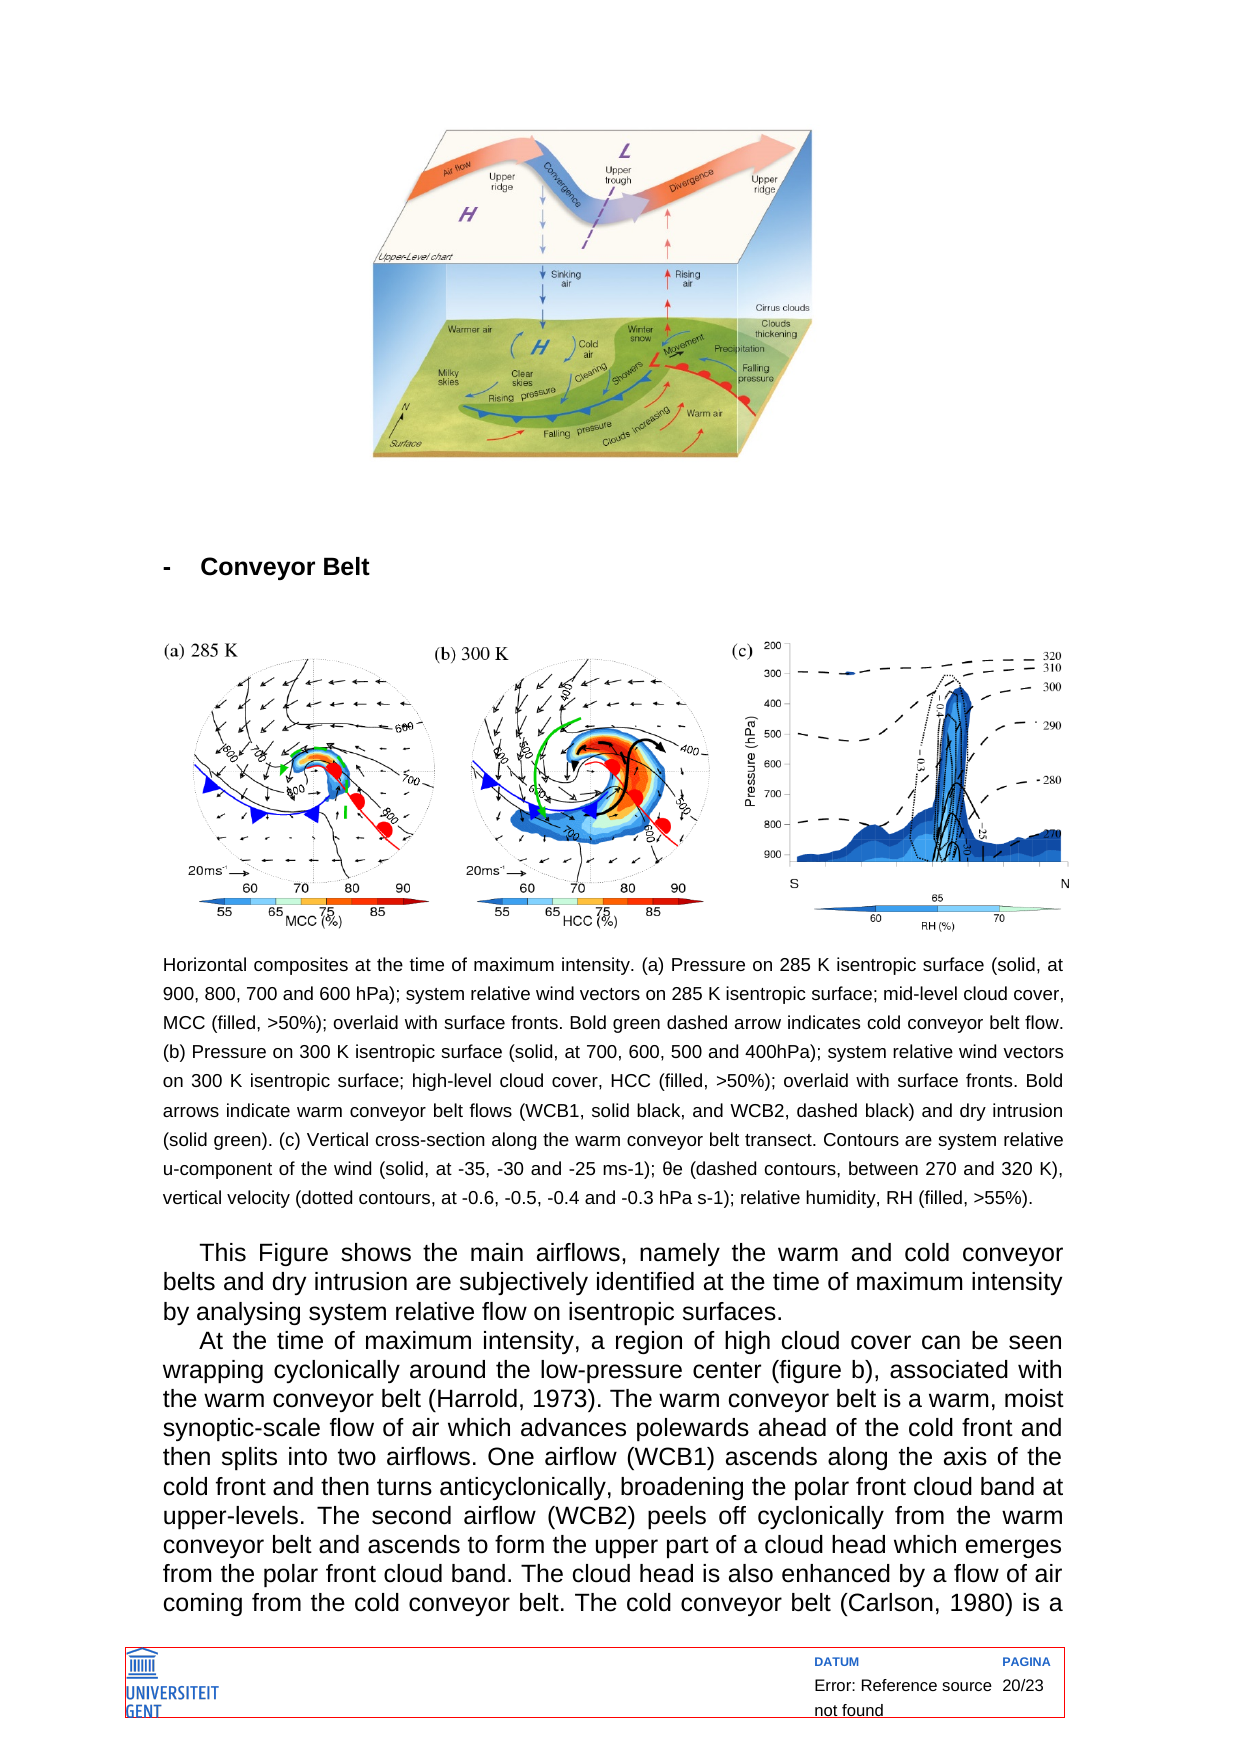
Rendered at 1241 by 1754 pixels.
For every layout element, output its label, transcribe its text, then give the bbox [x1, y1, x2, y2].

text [163, 1325, 1065, 1617]
picture [162, 609, 1103, 946]
list Conveyor Belt [163, 551, 1065, 581]
text Horizontal composites at the time of maximum intensity. (a) Pressure on 285 K isentropic surface (solid, at 900, 800, 700 and 600 hPa); system relative wind vectors on 285 K isentropic surface; mid-level cloud cover, MCC (filled, >50%); overlaid with surface fronts. Bold green dashed arrow indicates cold conveyor belt flow. (b) Pressure on 300 K isentropic surface (solid, at 700, 600, 500 and 400hPa); system relative wind vectors on 300 K isentropic surface; high-level cloud cover, HCC (filled, >50%); overlaid with surface fronts. Bold arrows indicate warm conveyor belt flows (WCB1, solid black, and WCB2, dashed black) and dry intrusion (solid green). (c) Vertical cross-section along the warm conveyor belt transect. Contours are system relative u-component of the wind (solid, at -35, -30 and -25 ms-1); θe (dashed contours, between 270 and 320 K), vertical velocity (dotted contours, at -0.6, -0.5, -0.4 and -0.3 hPa s-1); relative humidity, RH (filled, >55%). [163, 946, 1065, 1208]
text This Figure shows the main airflows, namely the warm and cold conveyor belts and dry intrusion are subjectively identified at the time of maximum intensity by analysing system relative flow on isentropic surfaces. [163, 1238, 1065, 1325]
picture [369, 124, 821, 464]
picture [95, 1623, 252, 1749]
